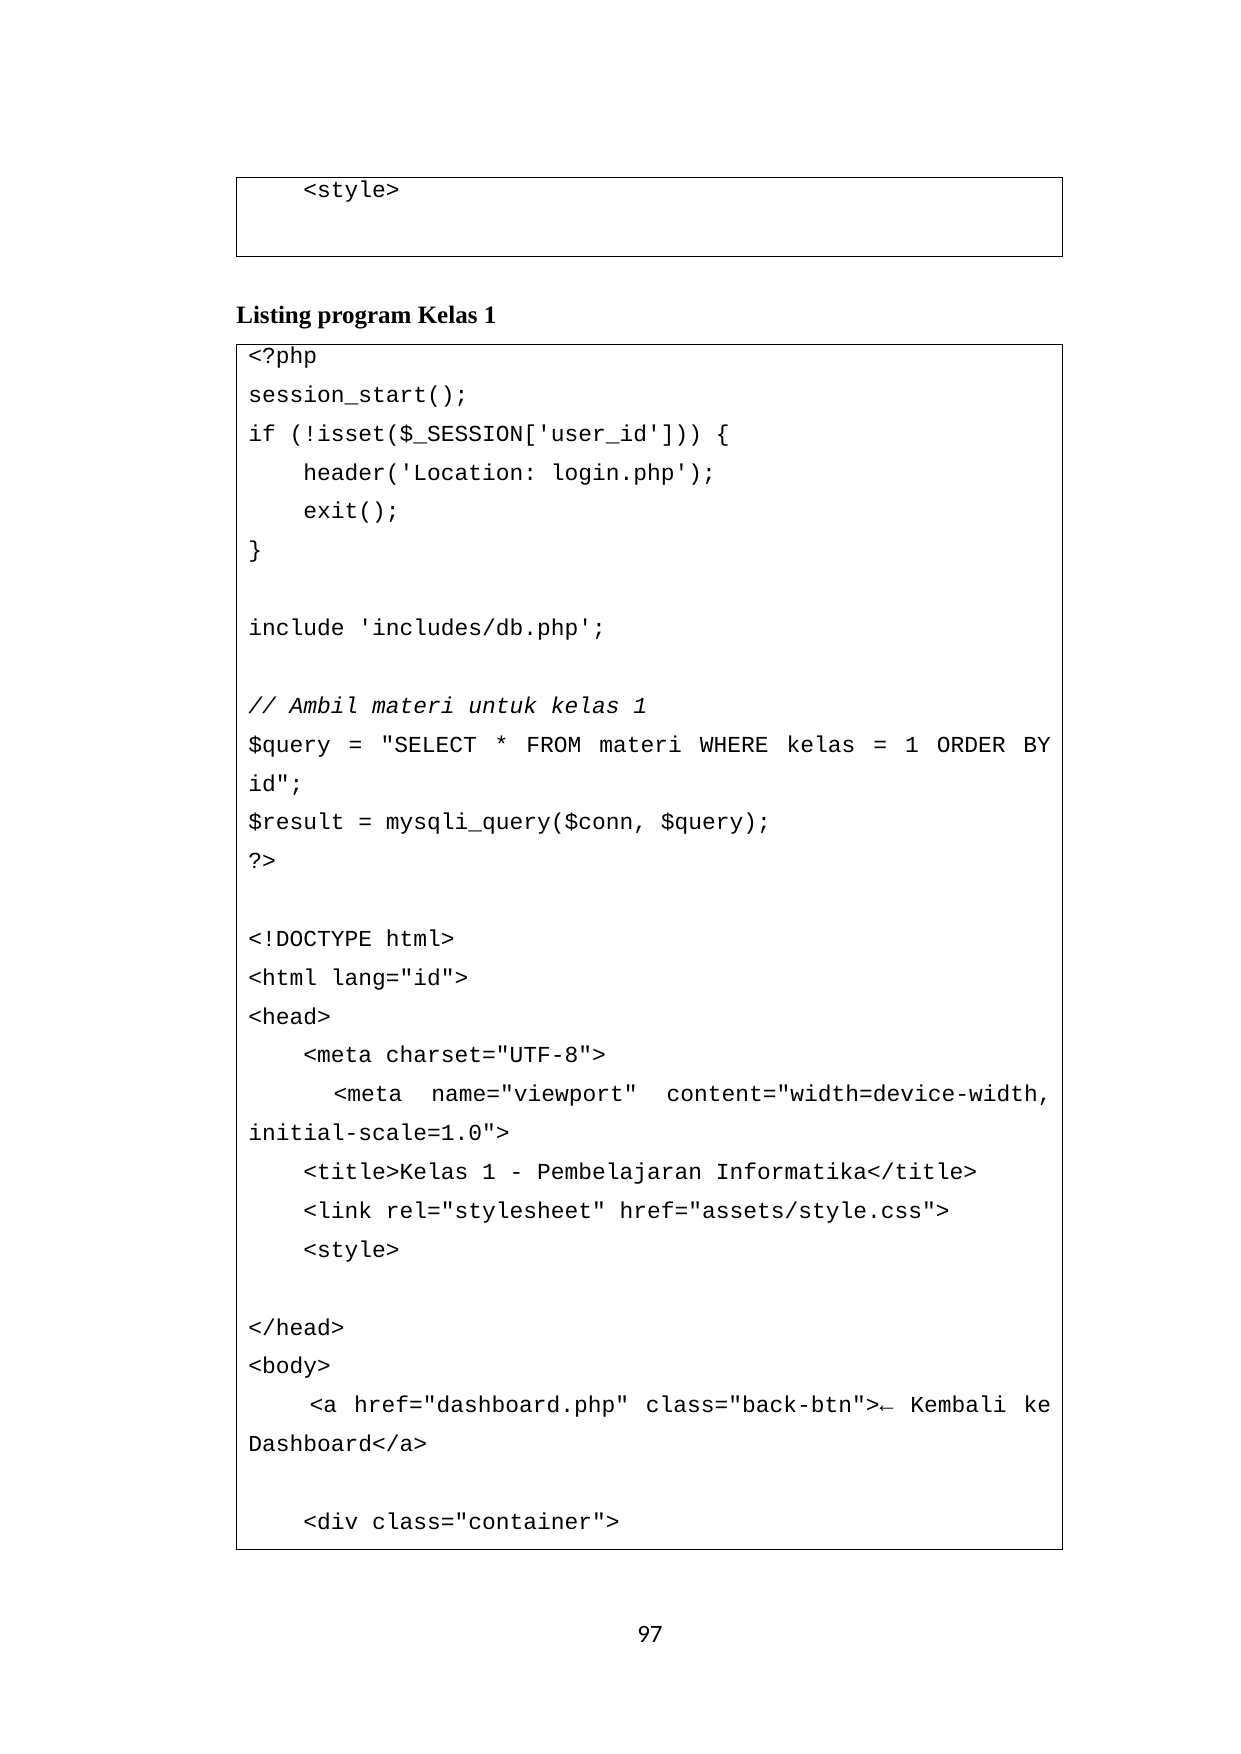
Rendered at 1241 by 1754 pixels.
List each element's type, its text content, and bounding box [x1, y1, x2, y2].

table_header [237, 178, 1062, 256]
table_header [237, 345, 1062, 1549]
text Listing program Kelas 1 [236, 300, 1063, 329]
